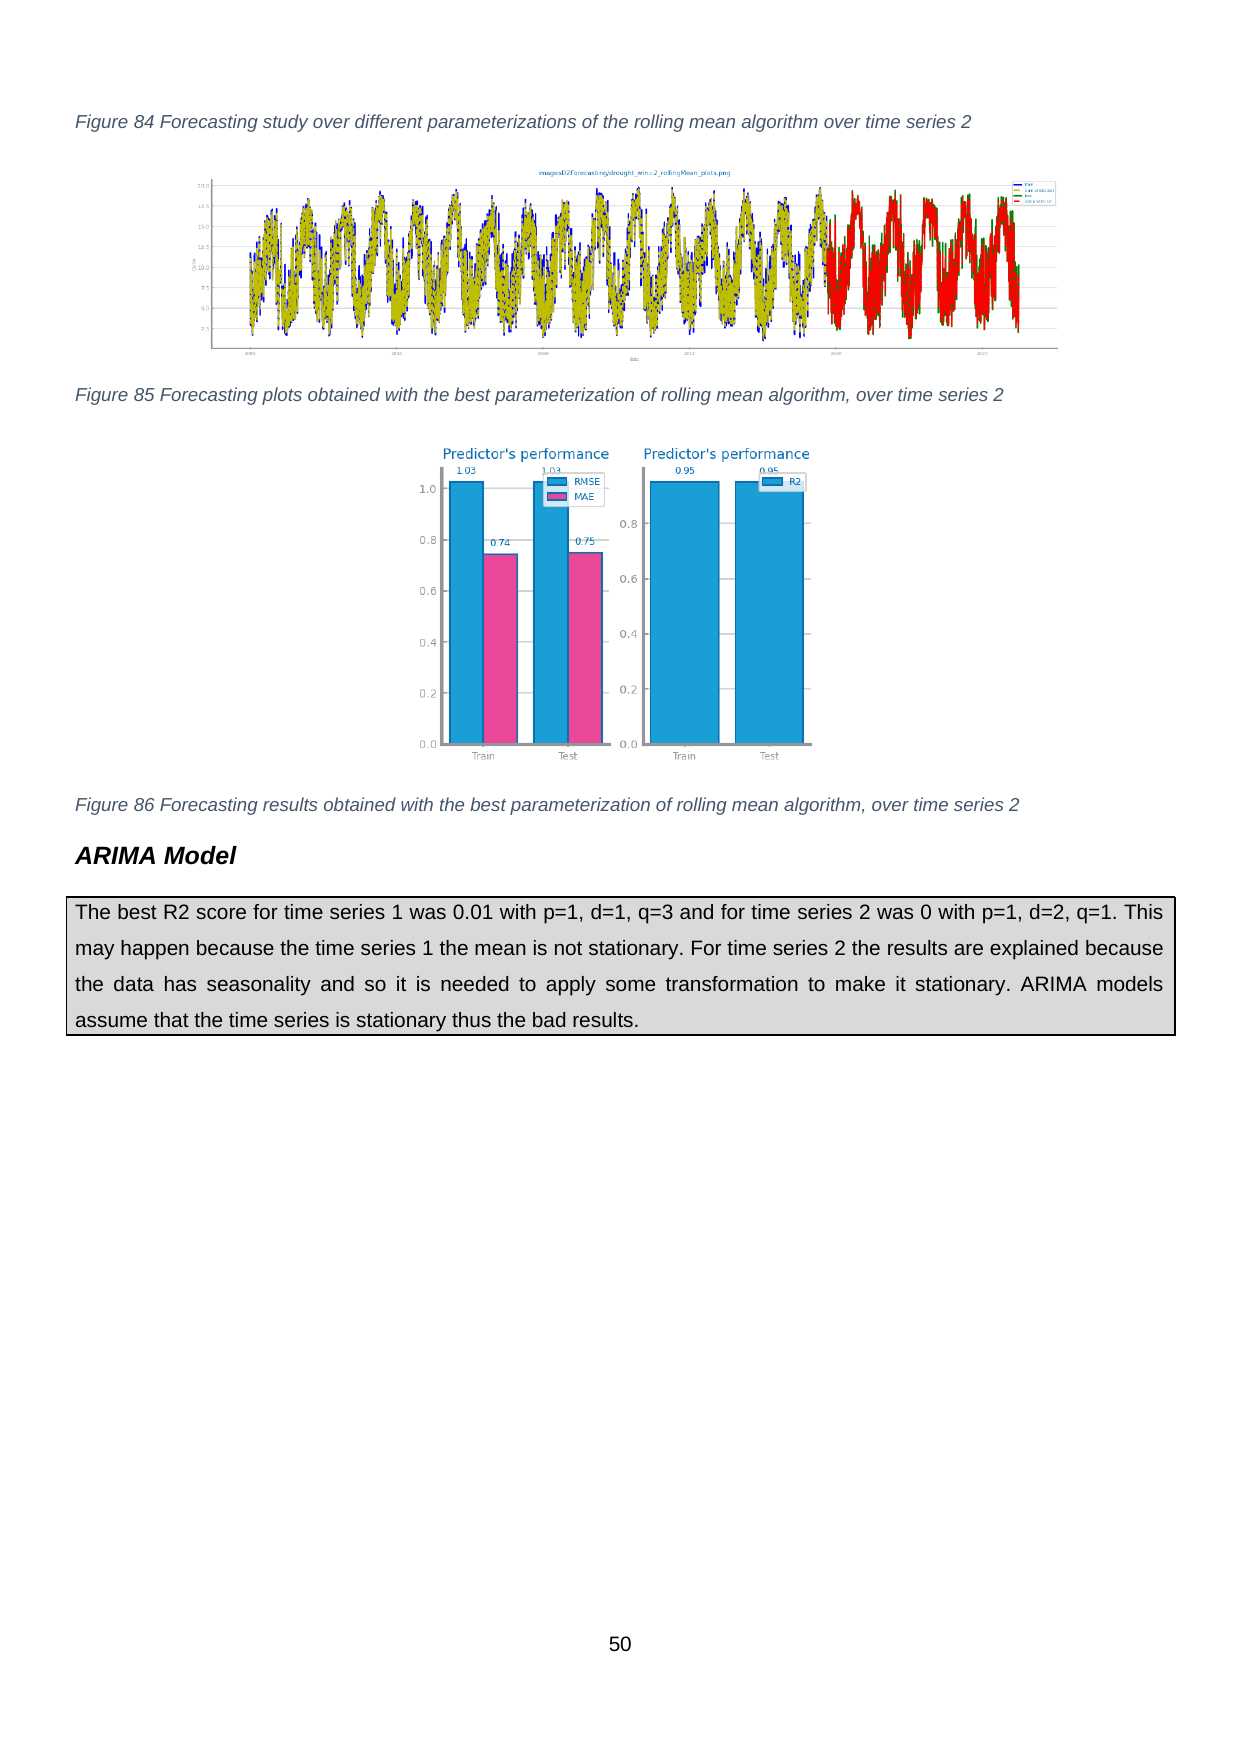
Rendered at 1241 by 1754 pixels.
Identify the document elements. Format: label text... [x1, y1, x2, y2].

picture [382, 425, 858, 783]
picture [75, 153, 1166, 372]
text The best R2 score for time series 1 was 0.01 with p=1, d=1, q=3 and for time series 2 was 0 with p=1, d=2, q=1. This may happen because the time series 1 the mean is not stationary. For time series 2 the results are explained because the data has seasonality and so it is needed to apply some transformation to make it stationary. ARIMA models assume that the time series is stationary thus the bad results. [67, 898, 1174, 1034]
subtitle ARIMA Model [75, 841, 1165, 869]
